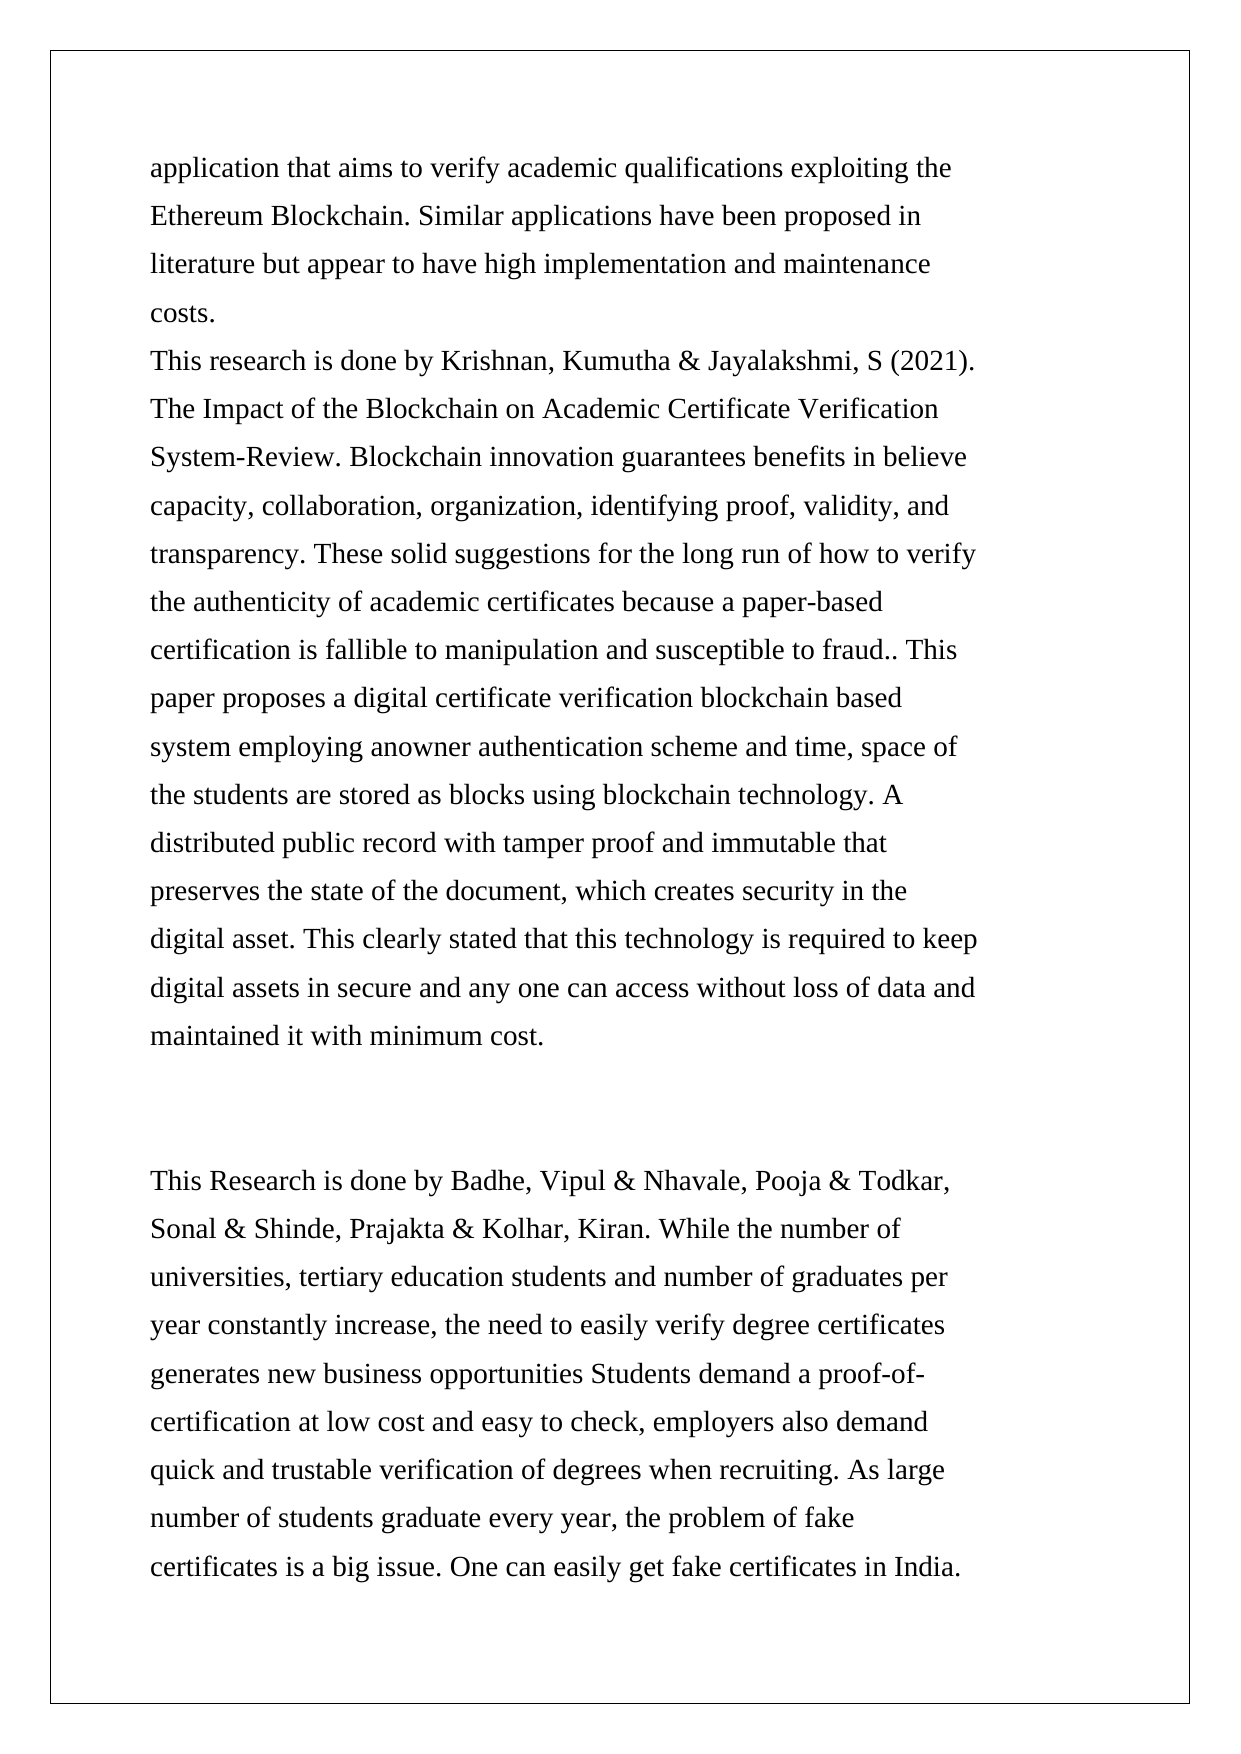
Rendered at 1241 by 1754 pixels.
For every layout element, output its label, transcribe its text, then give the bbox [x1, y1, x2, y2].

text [150, 150, 988, 328]
text This research is done by Krishnan, Kumutha & Jayalakshmi, S (2021). The Impact of the Blockchain on Academic Certificate Verification System-Review. Blockchain innovation guarantees benefits in believe capacity, collaboration, organization, identifying proof, validity, and transparency. These solid suggestions for the long run of how to verify the authenticity of academic certificates because a paper-based certification is fallible to manipulation and susceptible to fraud.. This paper proposes a digital certificate verification blockchain based system employing anowner authentication scheme and time, space of the students are stored as blocks using blockchain technology. A distributed public record with tamper proof and immutable that preserves the state of the document, which creates security in the digital asset. This clearly stated that this technology is required to keep digital assets in secure and any one can access without loss of data and maintained it with minimum cost. [150, 343, 988, 1052]
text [150, 1163, 988, 1582]
